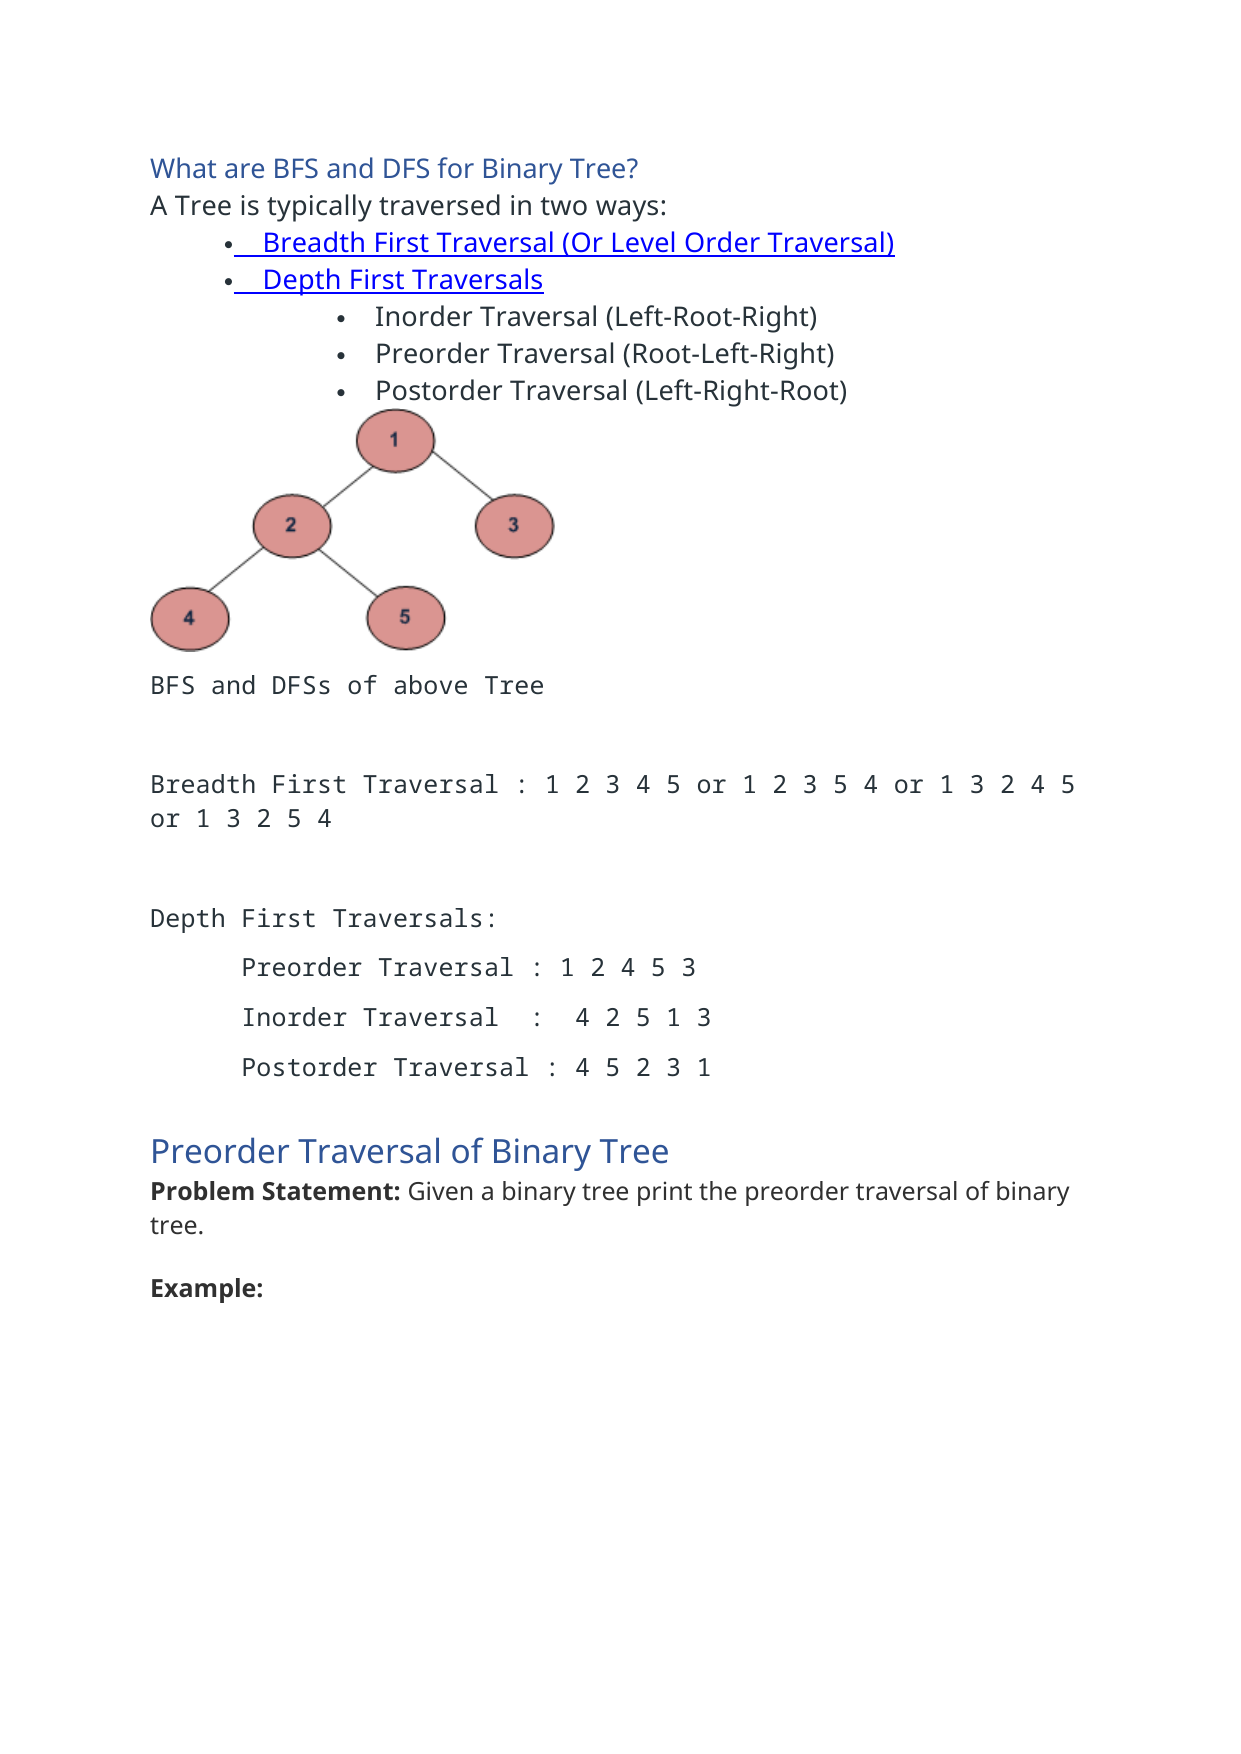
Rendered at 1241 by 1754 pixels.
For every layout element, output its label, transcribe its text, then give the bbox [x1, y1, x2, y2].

text Preorder Traversal : 1 2 4 5 3 [150, 950, 1090, 984]
list Breadth First Traversal (Or Level Order Traversal) [225, 224, 1090, 261]
text Inorder Traversal : 4 2 5 1 3 [150, 1000, 1090, 1034]
text Postorder Traversal : 4 5 2 3 1 [150, 1049, 1090, 1083]
text Depth First Traversals: [150, 900, 1090, 934]
subtitle What are BFS and DFS for Binary Tree? [150, 150, 1090, 187]
subtitle Preorder Traversal of Binary Tree [150, 1128, 1090, 1173]
text Example: [150, 1271, 1090, 1304]
list Depth First Traversals [225, 261, 1090, 297]
list Inorder Traversal (Left-Root-Right) [337, 297, 1090, 334]
text A Tree is typically traversed in two ways: [150, 187, 1090, 224]
text Problem Statement: Given a binary tree print the preorder traversal of binary tree. [150, 1173, 1090, 1241]
text Breadth First Traversal : 1 2 3 4 5 or 1 2 3 5 4 or 1 3 2 4 5 or 1 3 2 5 4 [150, 767, 1090, 835]
picture [150, 408, 555, 652]
list Postorder Traversal (Left-Right-Root) [337, 371, 1090, 408]
list Preorder Traversal (Root-Left-Right) [337, 334, 1090, 371]
text BFS and DFSs of above Tree [150, 667, 1090, 702]
